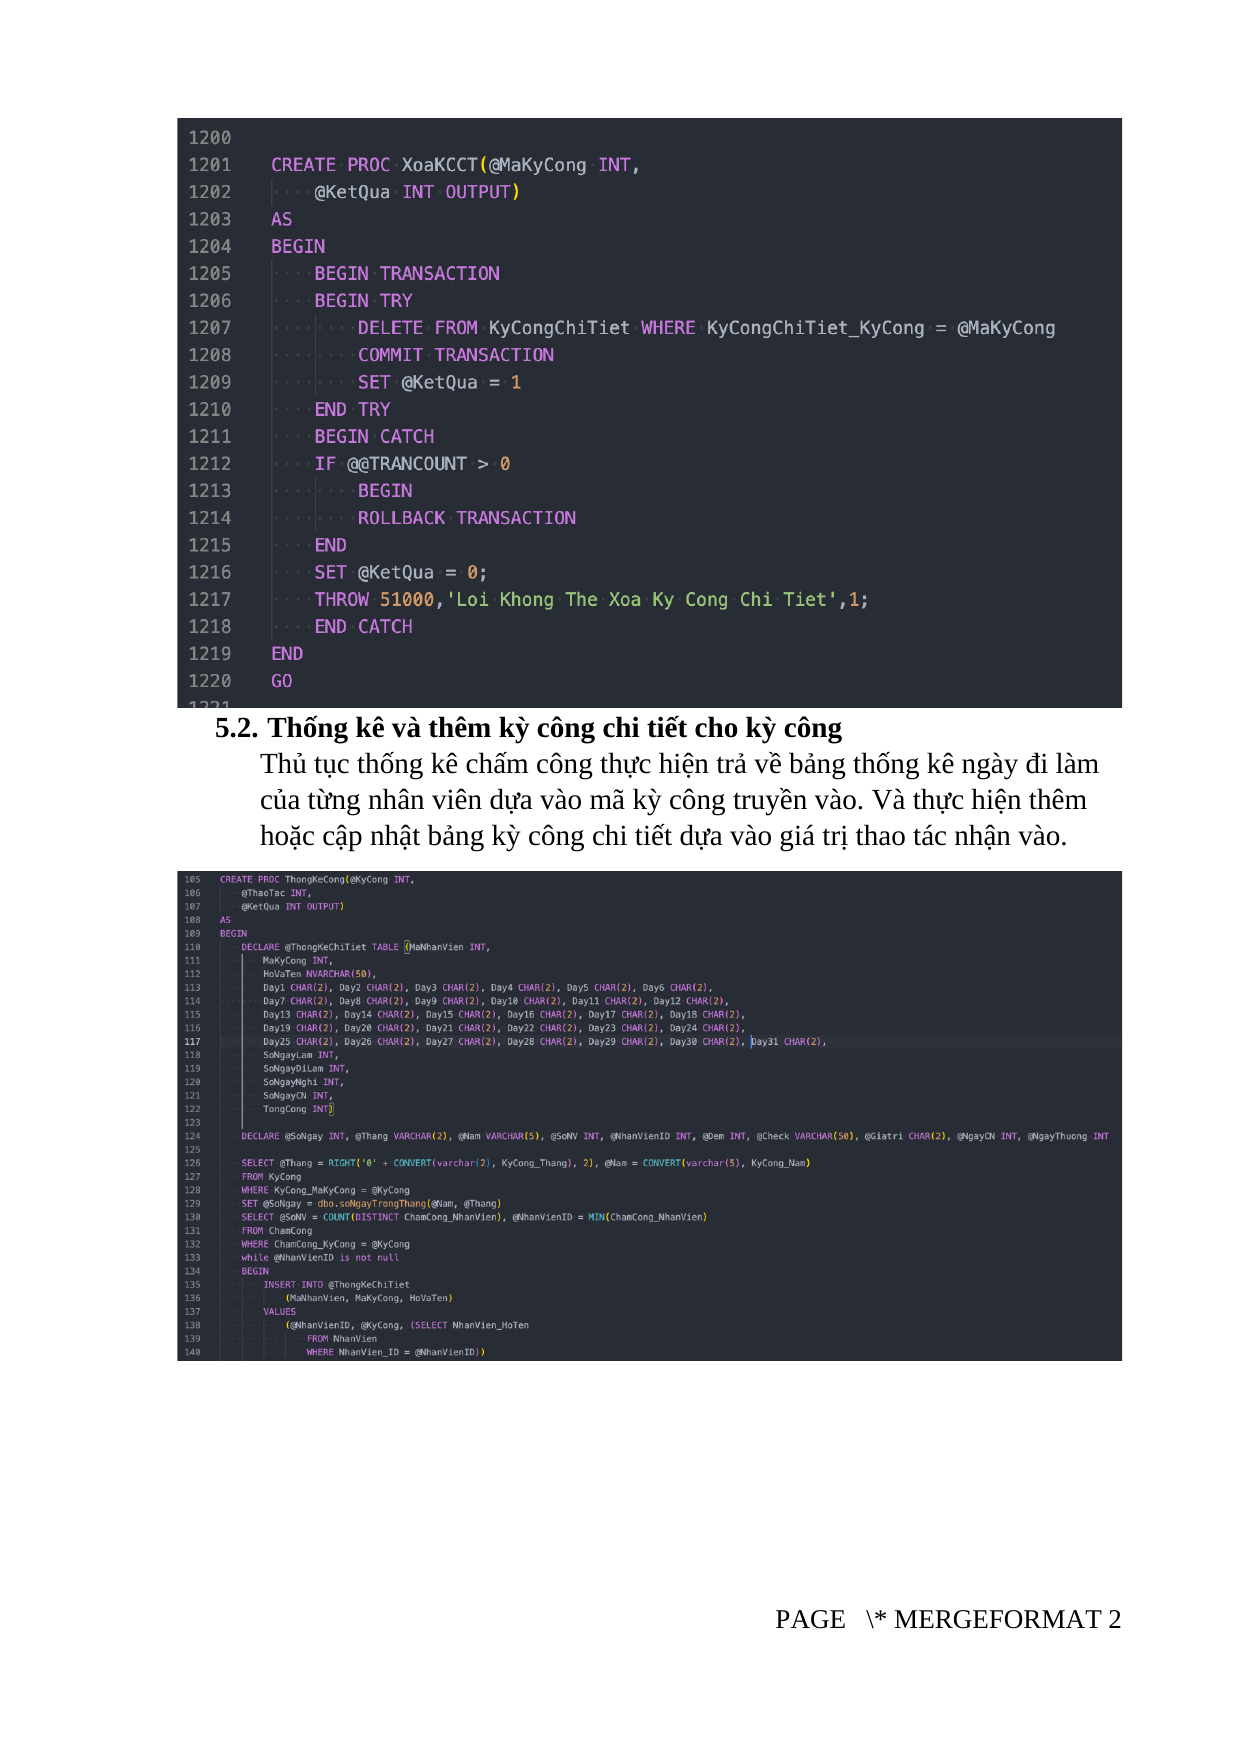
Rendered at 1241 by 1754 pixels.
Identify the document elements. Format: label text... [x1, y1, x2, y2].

list Thống kê và thêm kỳ công chi tiết cho kỳ công [215, 710, 1122, 743]
list Thủ tục thống kê chấm công thực hiện trả về bảng thống kê ngày đi làm của từng nhân viên dựa vào mã kỳ công truyền vào. Và thực hiện thêm hoặc cập nhật bảng kỳ công chi tiết dựa vào giá trị thao tác nhận vào. [260, 746, 1122, 852]
picture [177, 118, 1123, 708]
picture [177, 871, 1123, 1361]
